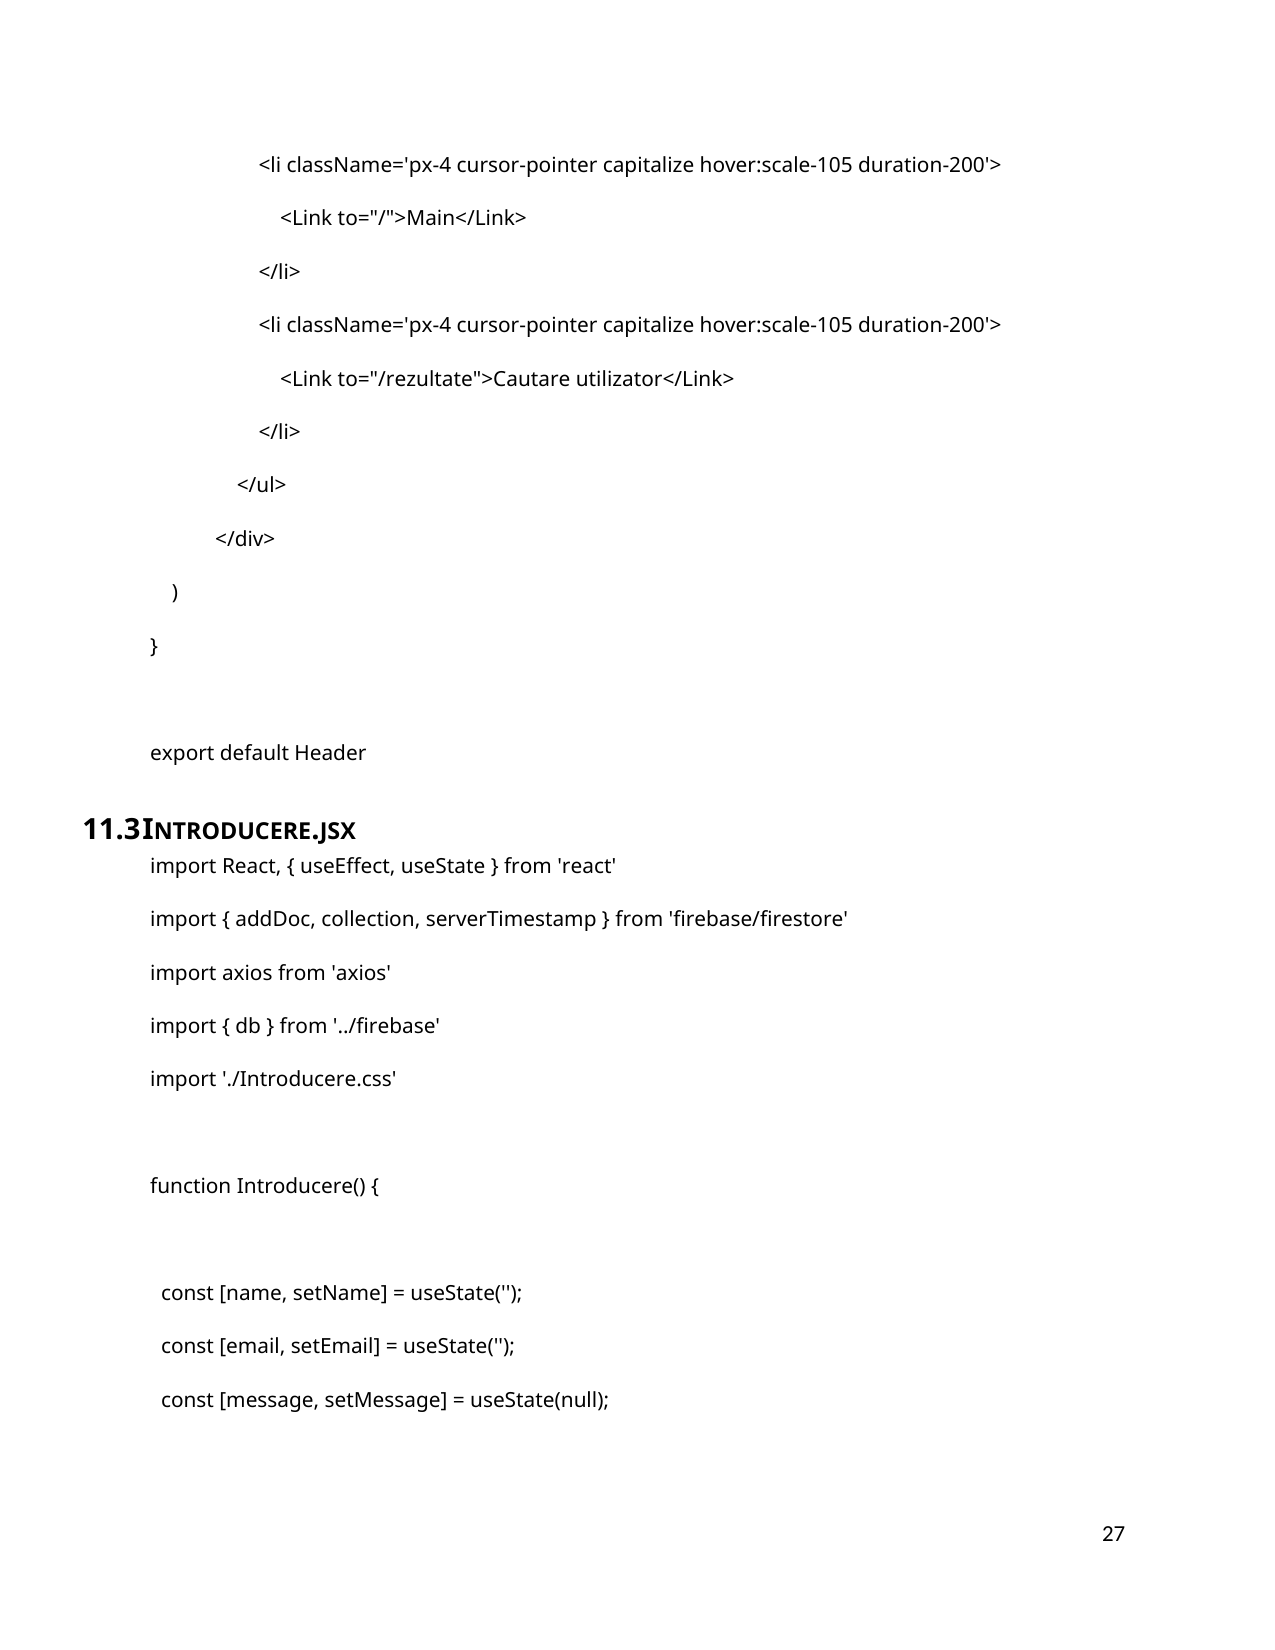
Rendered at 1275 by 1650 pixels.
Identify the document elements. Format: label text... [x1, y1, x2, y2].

text <li className='px-4 cursor-pointer capitalize hover:scale-105 duration-200'> [150, 150, 1125, 178]
text import { addDoc, collection, serverTimestamp } from 'firebase/firestore' [150, 904, 1125, 933]
text import axios from 'axios' [150, 958, 1125, 986]
text <li className='px-4 cursor-pointer capitalize hover:scale-105 duration-200'> [150, 310, 1125, 339]
text <Link to="/">Main</Link> [150, 203, 1125, 232]
text const [name, setName] = useState(''); [150, 1278, 1125, 1307]
text import React, { useEffect, useState } from 'react' [150, 851, 1125, 879]
text export default Header [150, 738, 1125, 766]
text </ul> [150, 471, 1125, 499]
text const [message, setMessage] = useState(null); [150, 1385, 1125, 1413]
text import { db } from '../firebase' [150, 1011, 1125, 1039]
text </div> [150, 524, 1125, 552]
text ) [150, 577, 1125, 606]
text </li> [150, 257, 1125, 285]
text } [150, 631, 1125, 659]
text import './Introducere.css' [150, 1064, 1125, 1093]
text function Introducere() { [150, 1171, 1125, 1200]
text const [email, setEmail] = useState(''); [150, 1332, 1125, 1360]
subtitle Introducere.jsx [82, 808, 1125, 848]
text </li> [150, 417, 1125, 446]
text <Link to="/rezultate">Cautare utilizator</Link> [150, 364, 1125, 392]
